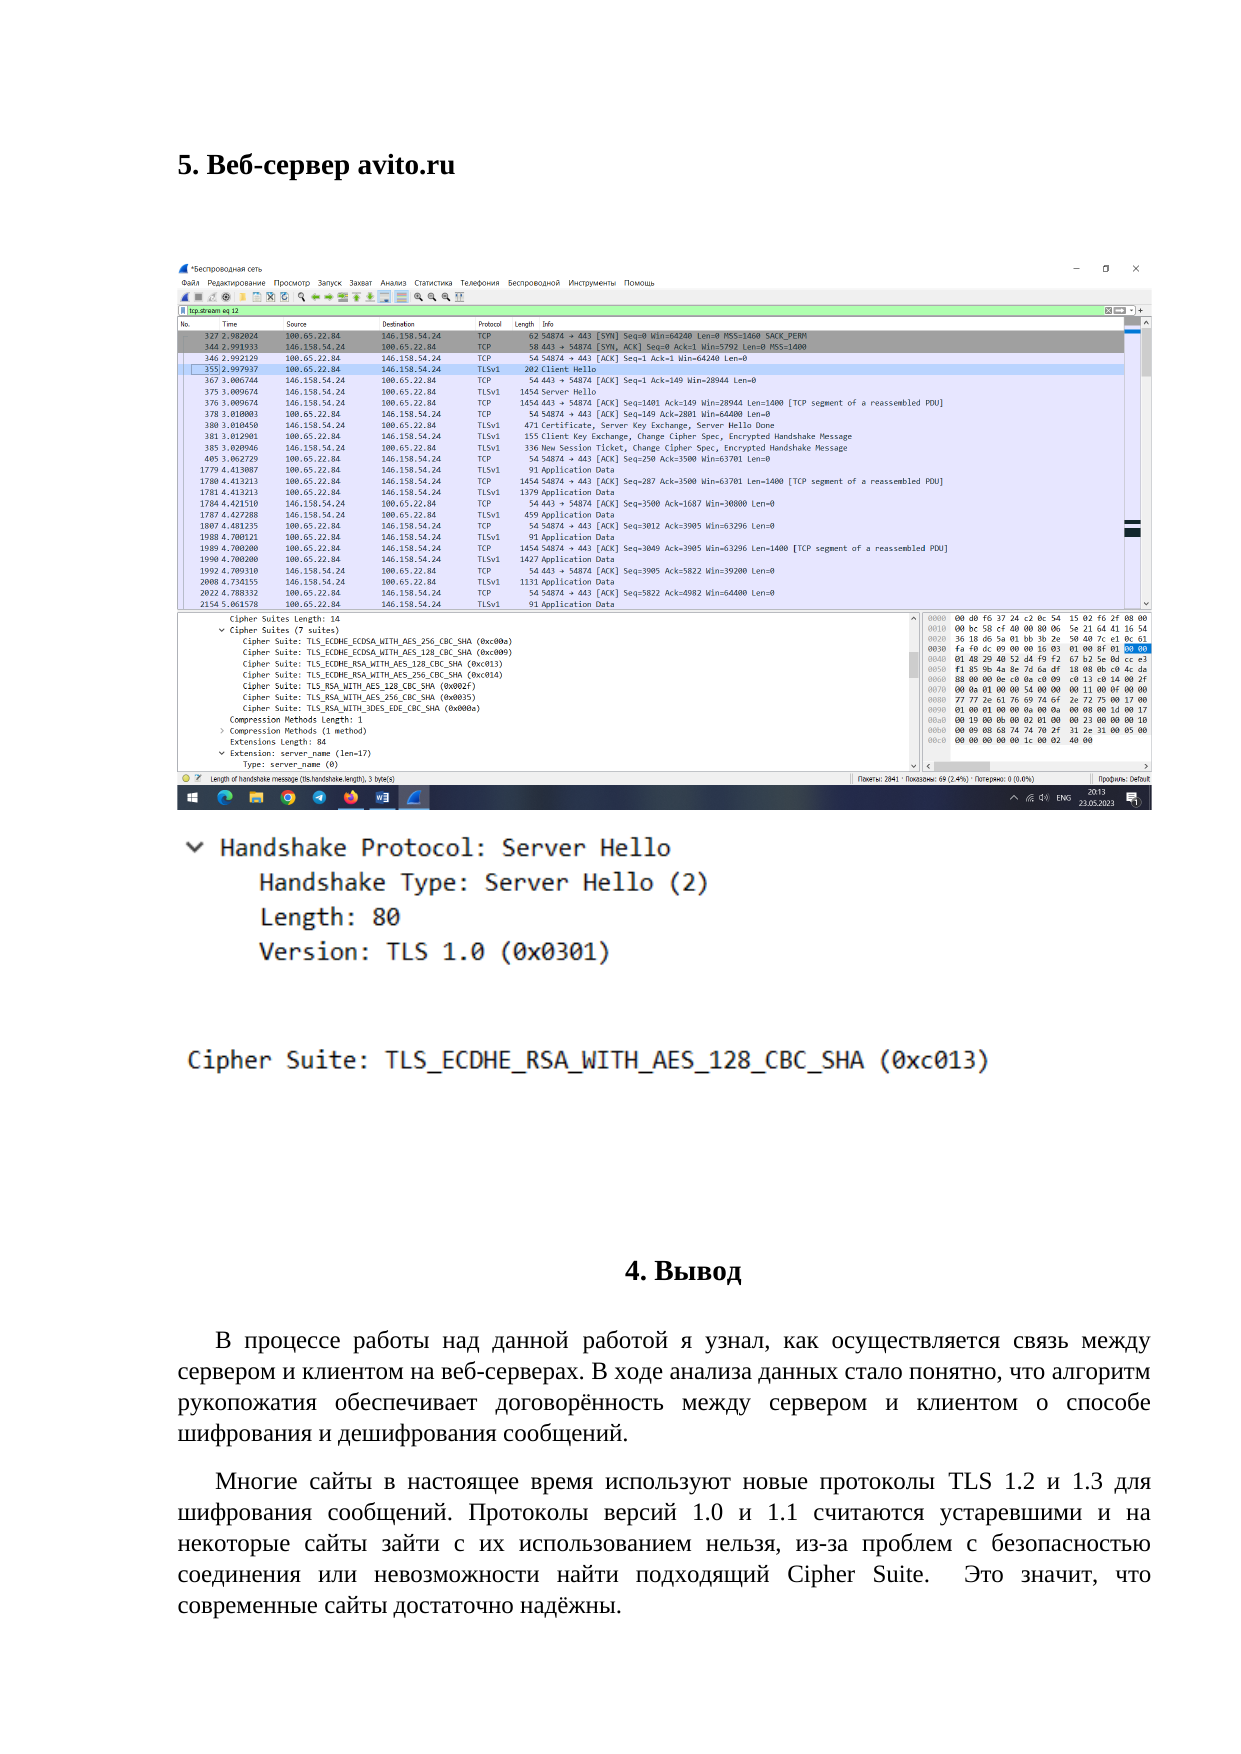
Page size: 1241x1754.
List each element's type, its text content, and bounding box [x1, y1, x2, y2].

text 5. Веб-сервер avito.ru [177, 147, 1152, 181]
text В процессе работы над данной работой я узнал, как осуществляется связь между сервером и клиентом на веб-серверах. В ходе анализа данных стало понятно, что алгоритм рукопожатия обеспечивает договорённость между сервером и клиентом о способе шифрования и дешифрования сообщений. [177, 1325, 1152, 1447]
text Многие сайты в настоящее время используют новые протоколы TLS 1.2 и 1.3 для шифрования сообщений. Протоколы версий 1.0 и 1.1 считаются устаревшими и на некоторые сайты зайти с их использованием нельзя, из-за проблем с безопасностью соединения или невозможности найти подходящий Cipher Suite. Это значит, что современные сайты достаточно надёжны. [177, 1466, 1152, 1619]
picture [177, 828, 793, 976]
text 4. Вывод [215, 1253, 1152, 1287]
picture [177, 261, 1152, 810]
picture [177, 1040, 1010, 1080]
